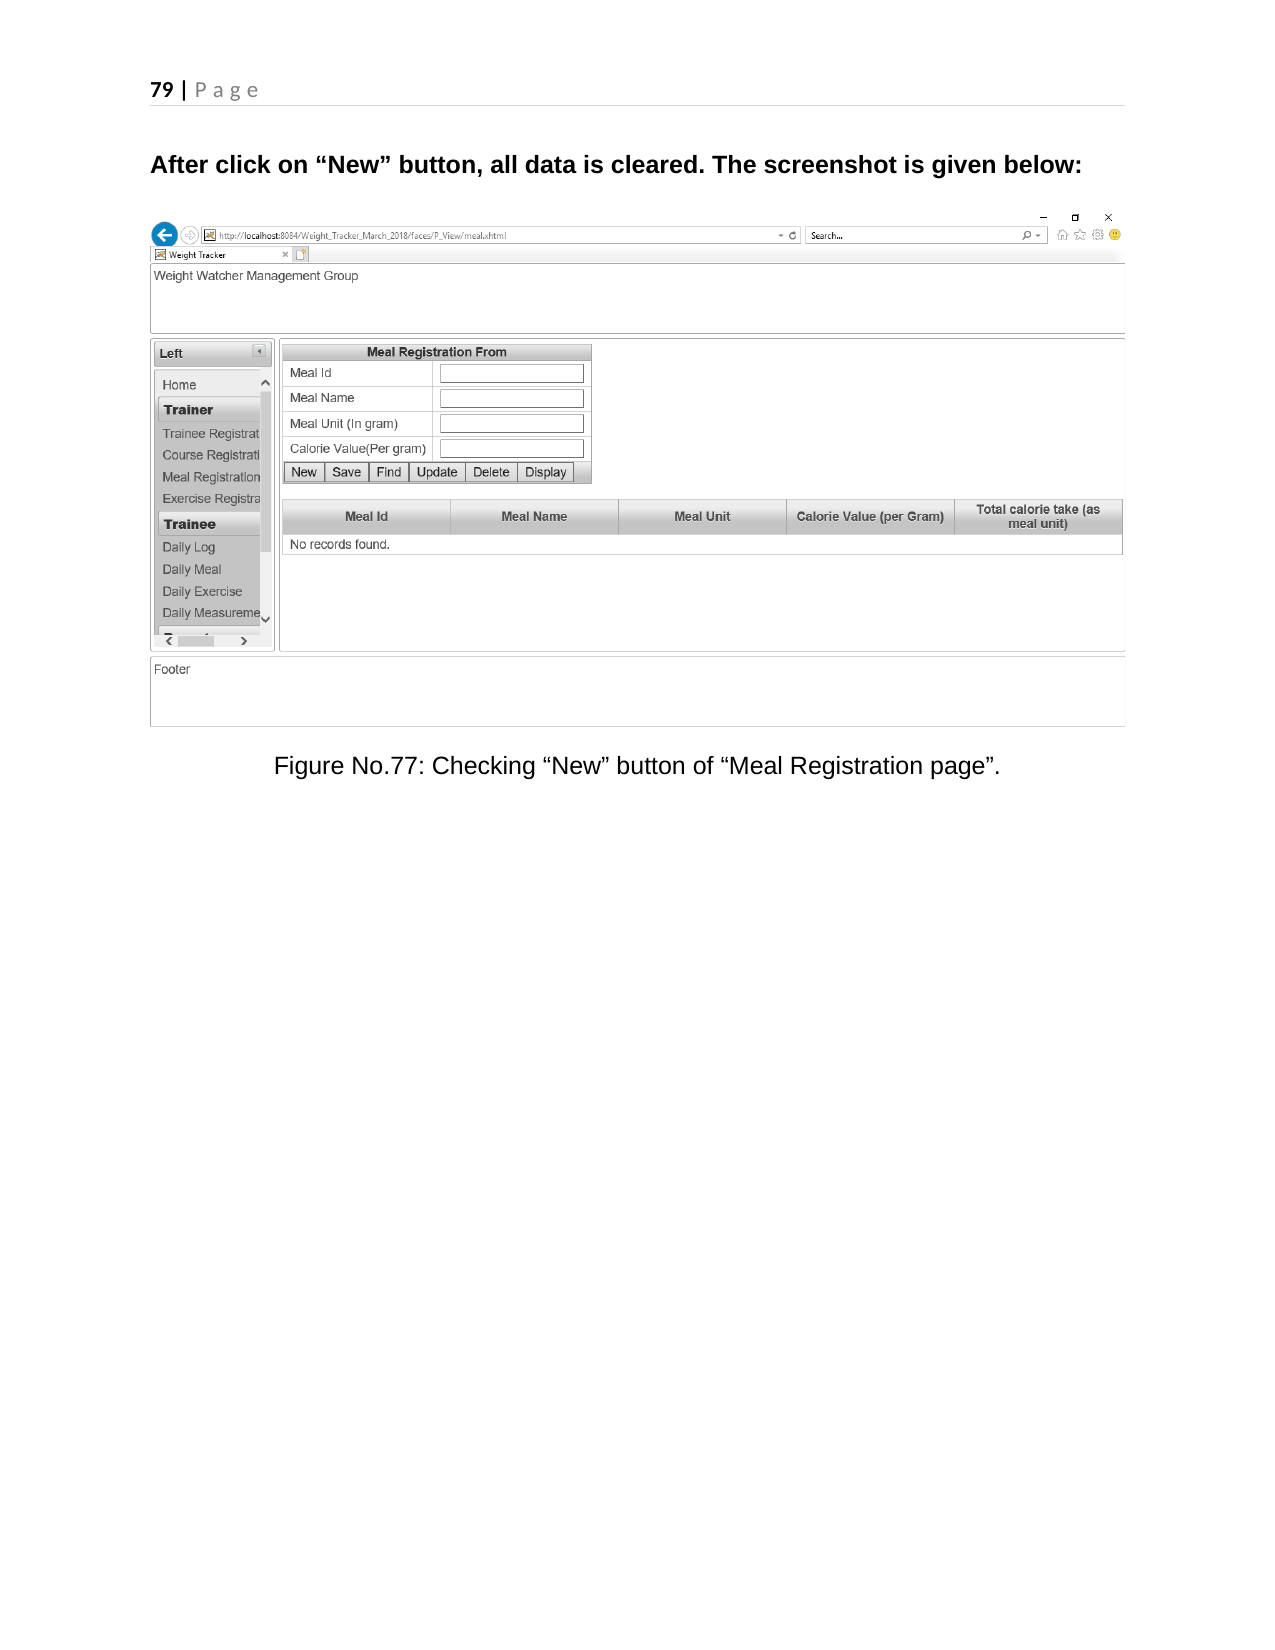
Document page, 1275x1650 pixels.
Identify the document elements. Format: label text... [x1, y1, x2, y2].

text Figure No.77: Checking “New” button of “Meal Registration page”. [150, 751, 1125, 780]
picture [150, 207, 1125, 727]
text After click on “New” button, all data is cleared. The screenshot is given below: [150, 150, 1125, 179]
